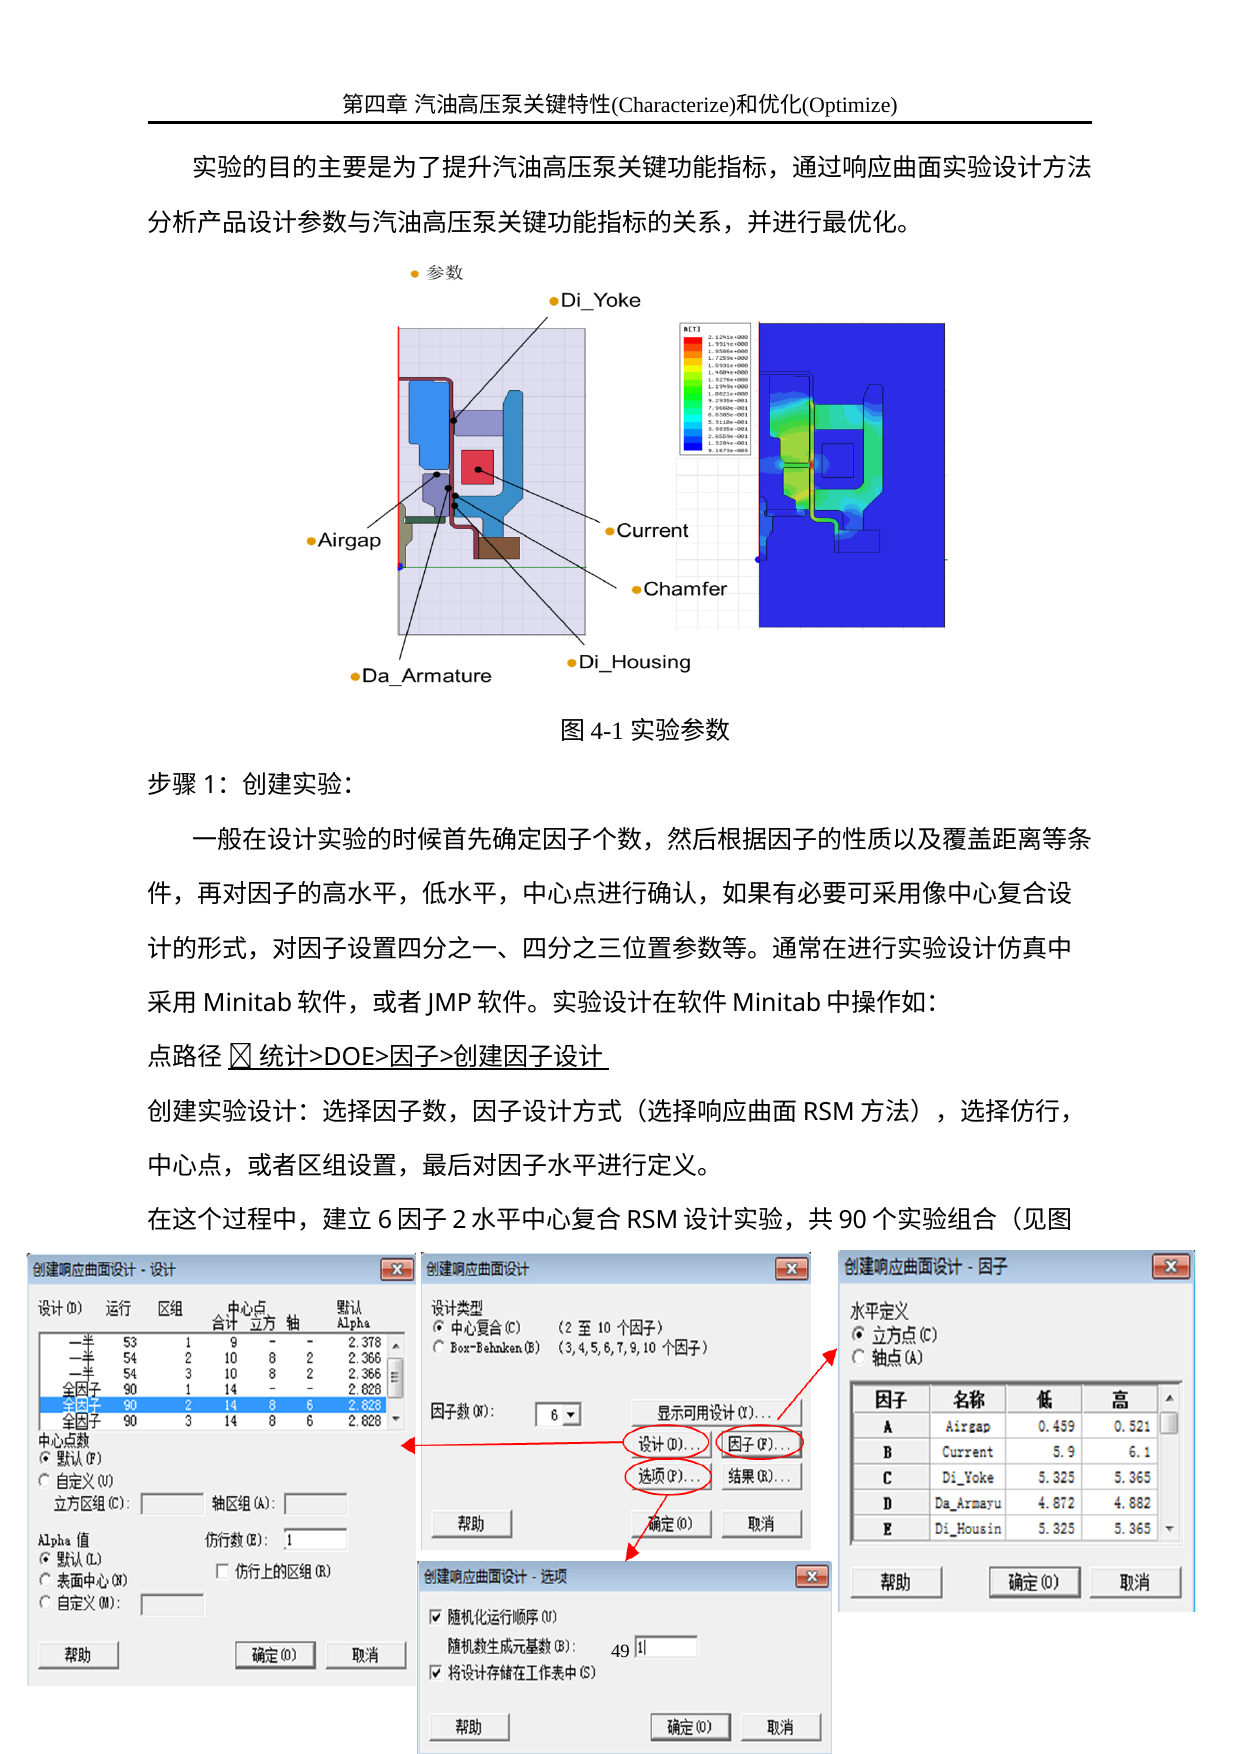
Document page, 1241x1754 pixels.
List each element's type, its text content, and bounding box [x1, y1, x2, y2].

text 一般在设计实验的时候首先确定因子个数，然后根据因子的性质以及覆盖距离等条件，再对因子的高水平，低水平，中心点进行确认，如果有必要可采用像中心复合设计的形式，对因子设置四分之一、四分之三位置参数等。通常在进行实验设计仿真中采用Minitab软件，或者JMP软件。实验设计在软件Minitab中操作如： [148, 819, 1092, 1019]
picture [26, 1250, 1196, 1754]
picture [292, 256, 948, 698]
text 图4-1 实验参数 [148, 711, 1092, 747]
text 在这个过程中，建立6因子2水平中心复合RSM设计实验，共90个实验组合（见图4-2）：实验基本信息： 显示共有90次试验，区组为2，中心点为14，立方点为8，轴点为6。 [148, 1200, 1092, 1236]
text 实验的目的主要是为了提升汽油高压泵关键功能指标，通过响应曲面实验设计方法分析产品设计参数与汽油高压泵关键功能指标的关系，并进行最优化。 [148, 148, 1092, 238]
text 步骤1：创建实验： [148, 765, 1092, 801]
text 创建实验设计：选择因子数，因子设计方式（选择响应曲面RSM方法），选择仿行，中心点，或者区组设置，最后对因子水平进行定义。 [148, 1091, 1092, 1182]
text 点路径 统计>DOE>因子>创建因子设计 [148, 1037, 1092, 1073]
